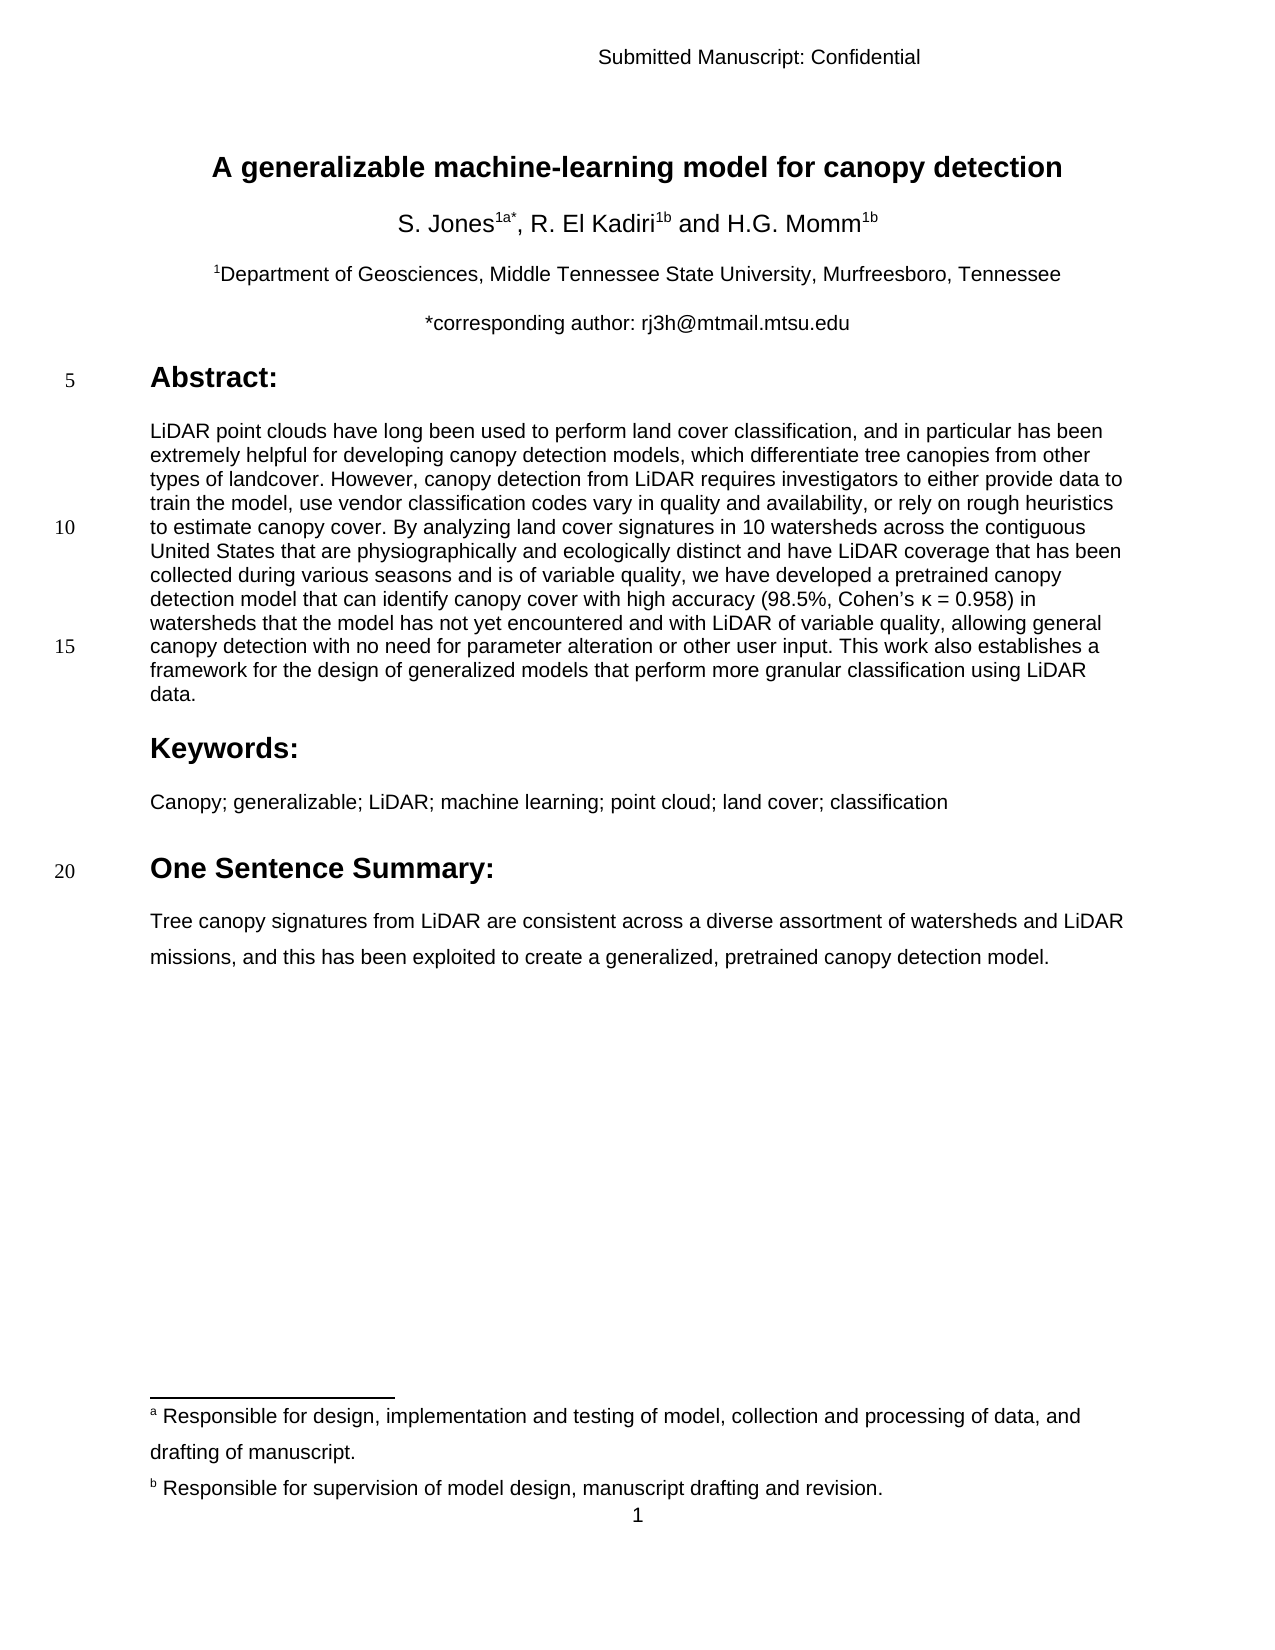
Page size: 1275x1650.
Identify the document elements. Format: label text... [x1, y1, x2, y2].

text *corresponding author: rj3h@mtmail.mtsu.edu [150, 311, 1125, 335]
text A generalizable machine-learning model for canopy detection [150, 150, 1125, 183]
text Keywords: [150, 731, 1125, 765]
text Canopy; generalizable; LiDAR; machine learning; point cloud; land cover; classification [150, 790, 1125, 814]
text One Sentence Summary: [150, 851, 1125, 884]
text 1Department of Geosciences, Middle Tennessee State University, Murfreesboro, Tennessee [150, 262, 1125, 286]
text S. Jones1*, R. El Kadiri1 and H.G. Momm1b [150, 208, 1125, 237]
text Abstract: [150, 360, 1125, 394]
text Tree canopy signatures from LiDAR are consistent across a diverse assortment of watersheds and LiDAR missions, and this has been exploited to create a generalized, pretrained canopy detection model. [150, 909, 1125, 969]
text LiDAR point clouds have long been used to perform land cover classification, and in particular has been extremely helpful for developing canopy detection models, which differentiate tree canopies from other types of landcover. However, canopy detection from LiDAR requires investigators to either provide data to train the model, use vendor classification codes vary in quality and availability, or rely on rough heuristics to estimate canopy cover. By analyzing land cover signatures in 10 watersheds across the contiguous United States that are physiographically and ecologically distinct and have LiDAR coverage that has been collected during various seasons and is of variable quality, we have developed a pretrained canopy detection model that can identify canopy cover with high accuracy (98.5%, Cohen’s κ = 0.958) in watersheds that the model has not yet encountered and with LiDAR of variable quality, allowing general canopy detection with no need for parameter alteration or other user input. This work also establishes a framework for the design of generalized models that perform more granular classification using LiDAR data. [150, 419, 1125, 706]
